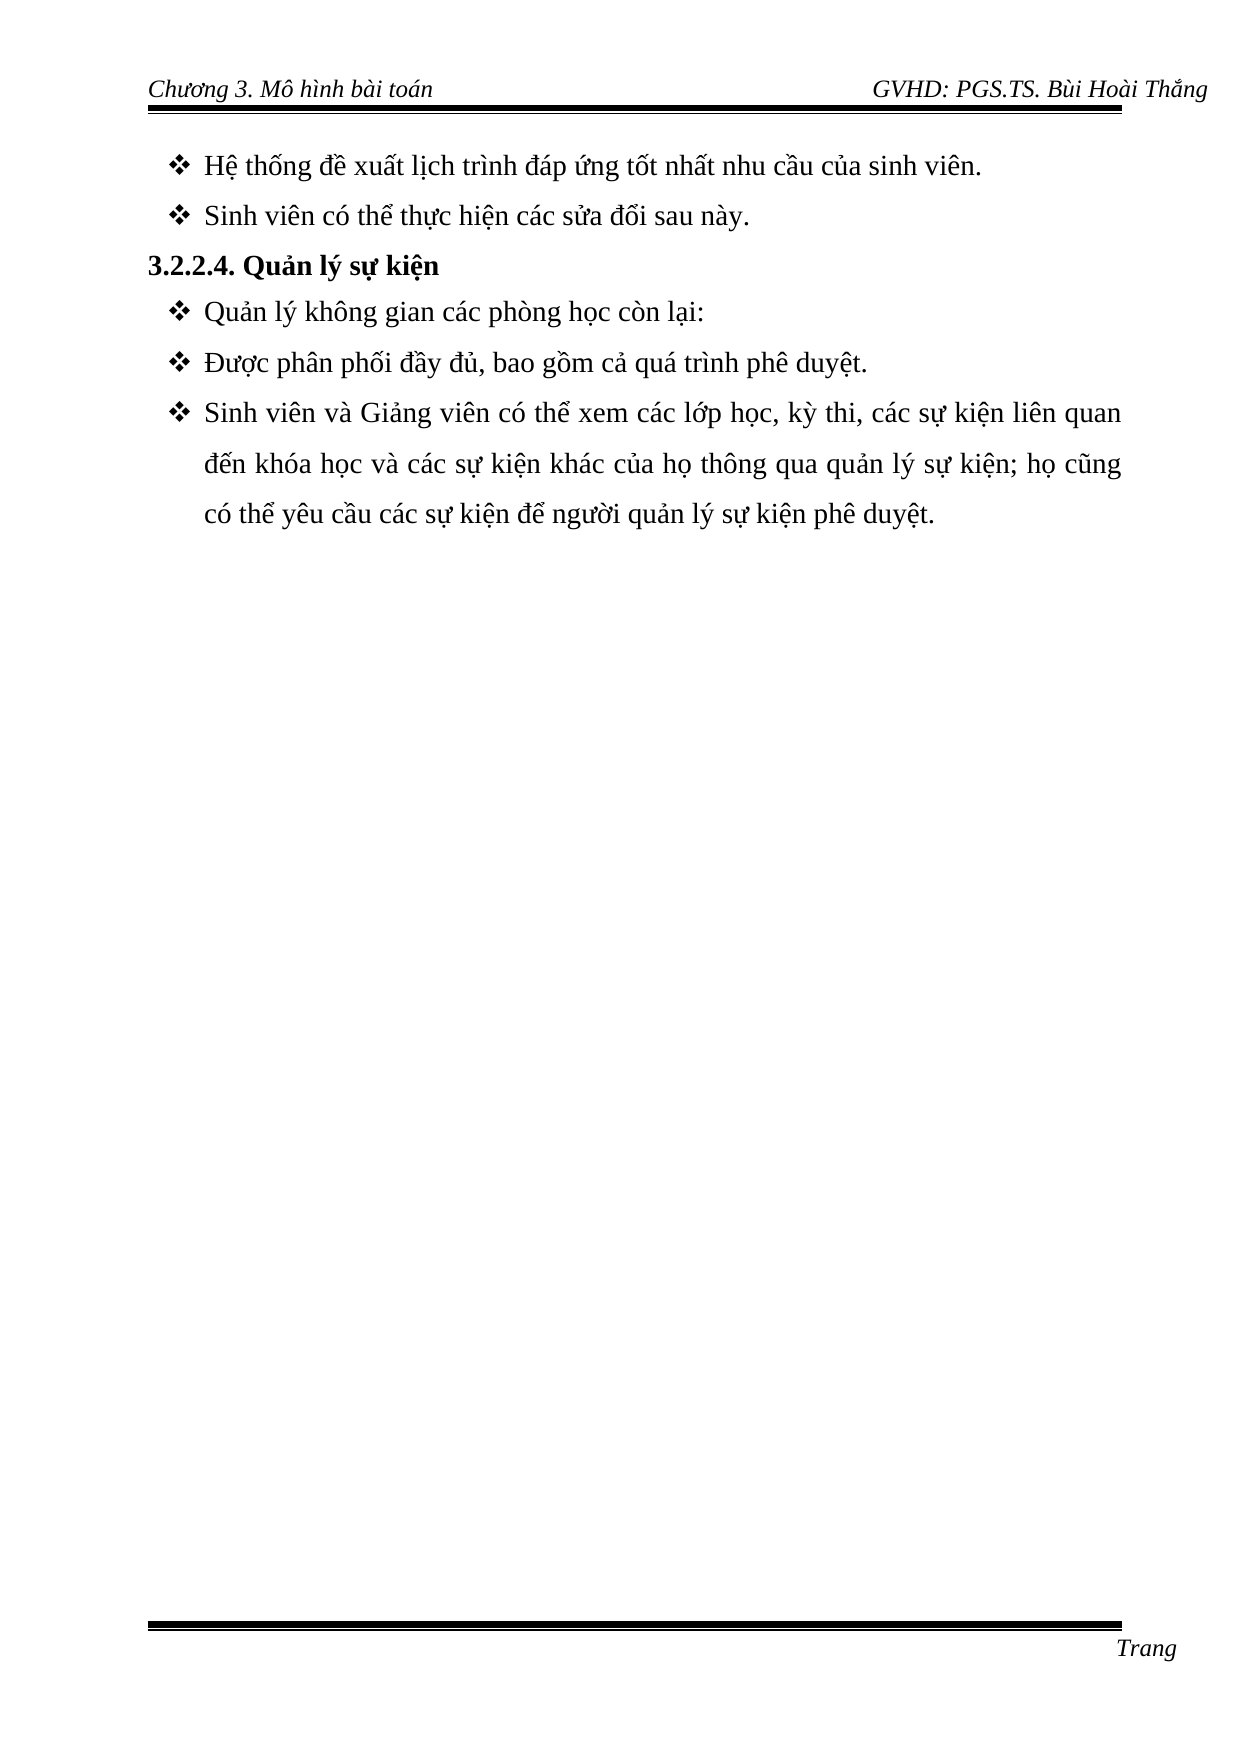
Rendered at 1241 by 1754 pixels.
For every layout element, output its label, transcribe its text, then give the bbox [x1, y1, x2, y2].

text Hệ thống đề xuất lịch trình đáp ứng tốt nhất nhu cầu của sinh viên. [166, 148, 1122, 181]
text Được phân phối đầy đủ, bao gồm cả quá trình phê duyệt. [166, 345, 1122, 379]
text Quản lý sự kiện [148, 248, 1122, 282]
text Sinh viên và Giảng viên có thể xem các lớp học, kỳ thi, các sự kiện liên quan đến khóa học và các sự kiện khác của họ thông qua quản lý sự kiện; họ cũng có thể yêu cầu các sự kiện để người quản lý sự kiện phê duyệt. [166, 395, 1122, 530]
text Quản lý không gian các phòng học còn lại: [166, 294, 1122, 328]
text Sinh viên có thể thực hiện các sửa đổi sau này. [166, 198, 1122, 232]
